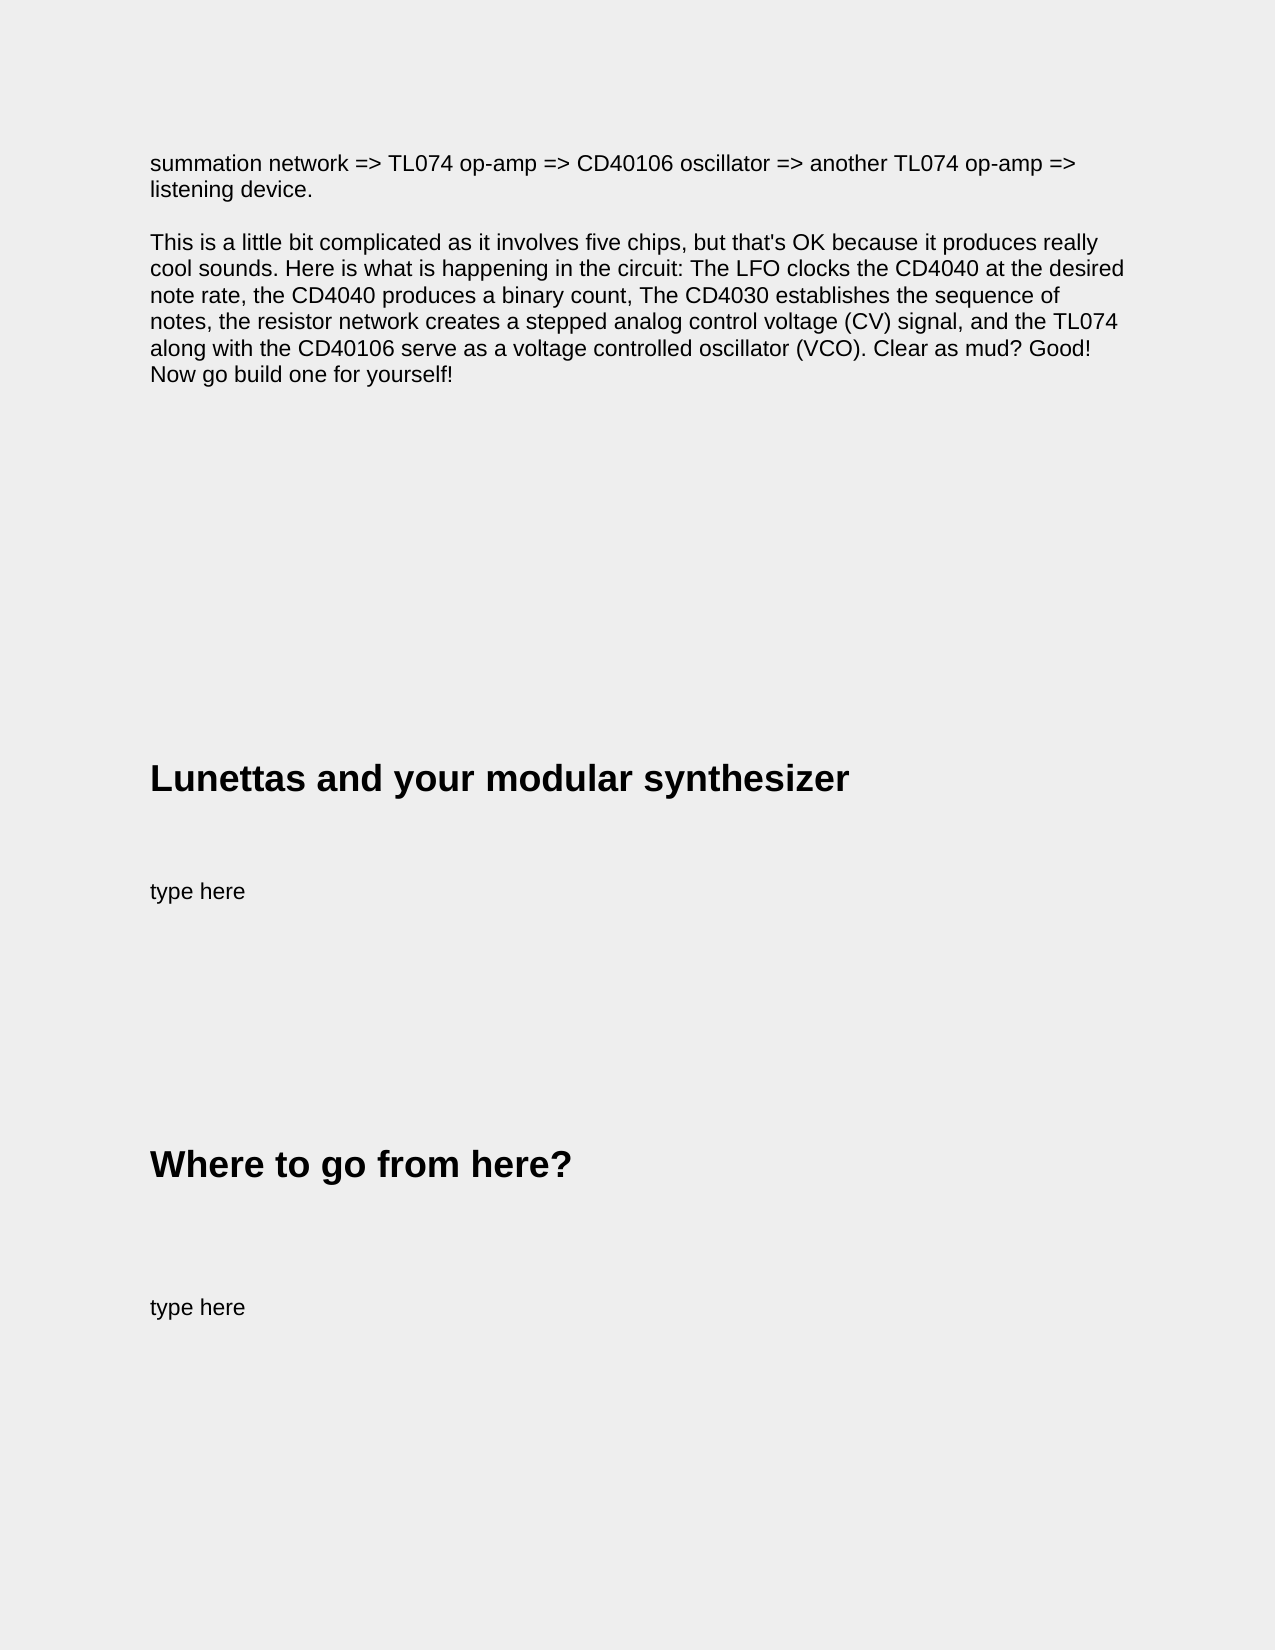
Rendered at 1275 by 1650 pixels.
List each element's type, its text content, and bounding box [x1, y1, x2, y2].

subtitle Lunettas and your modular synthesizer [150, 756, 1125, 799]
text type here [150, 878, 1125, 905]
subtitle Where to go from here? [150, 1142, 1125, 1185]
text type here [150, 1294, 1125, 1321]
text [150, 150, 1125, 203]
text This is a little bit complicated as it involves five chips, but that's OK because it produces really cool sounds. Here is what is happening in the circuit: The LFO clocks the CD4040 at the desired note rate, the CD4040 produces a binary count, The CD4030 establishes the sequence of notes, the resistor network creates a stepped analog control voltage (CV) signal, and the TL074 along with the CD40106 serve as a voltage controlled oscillator (VCO). Clear as mud? Good! Now go build one for yourself! [150, 229, 1125, 387]
